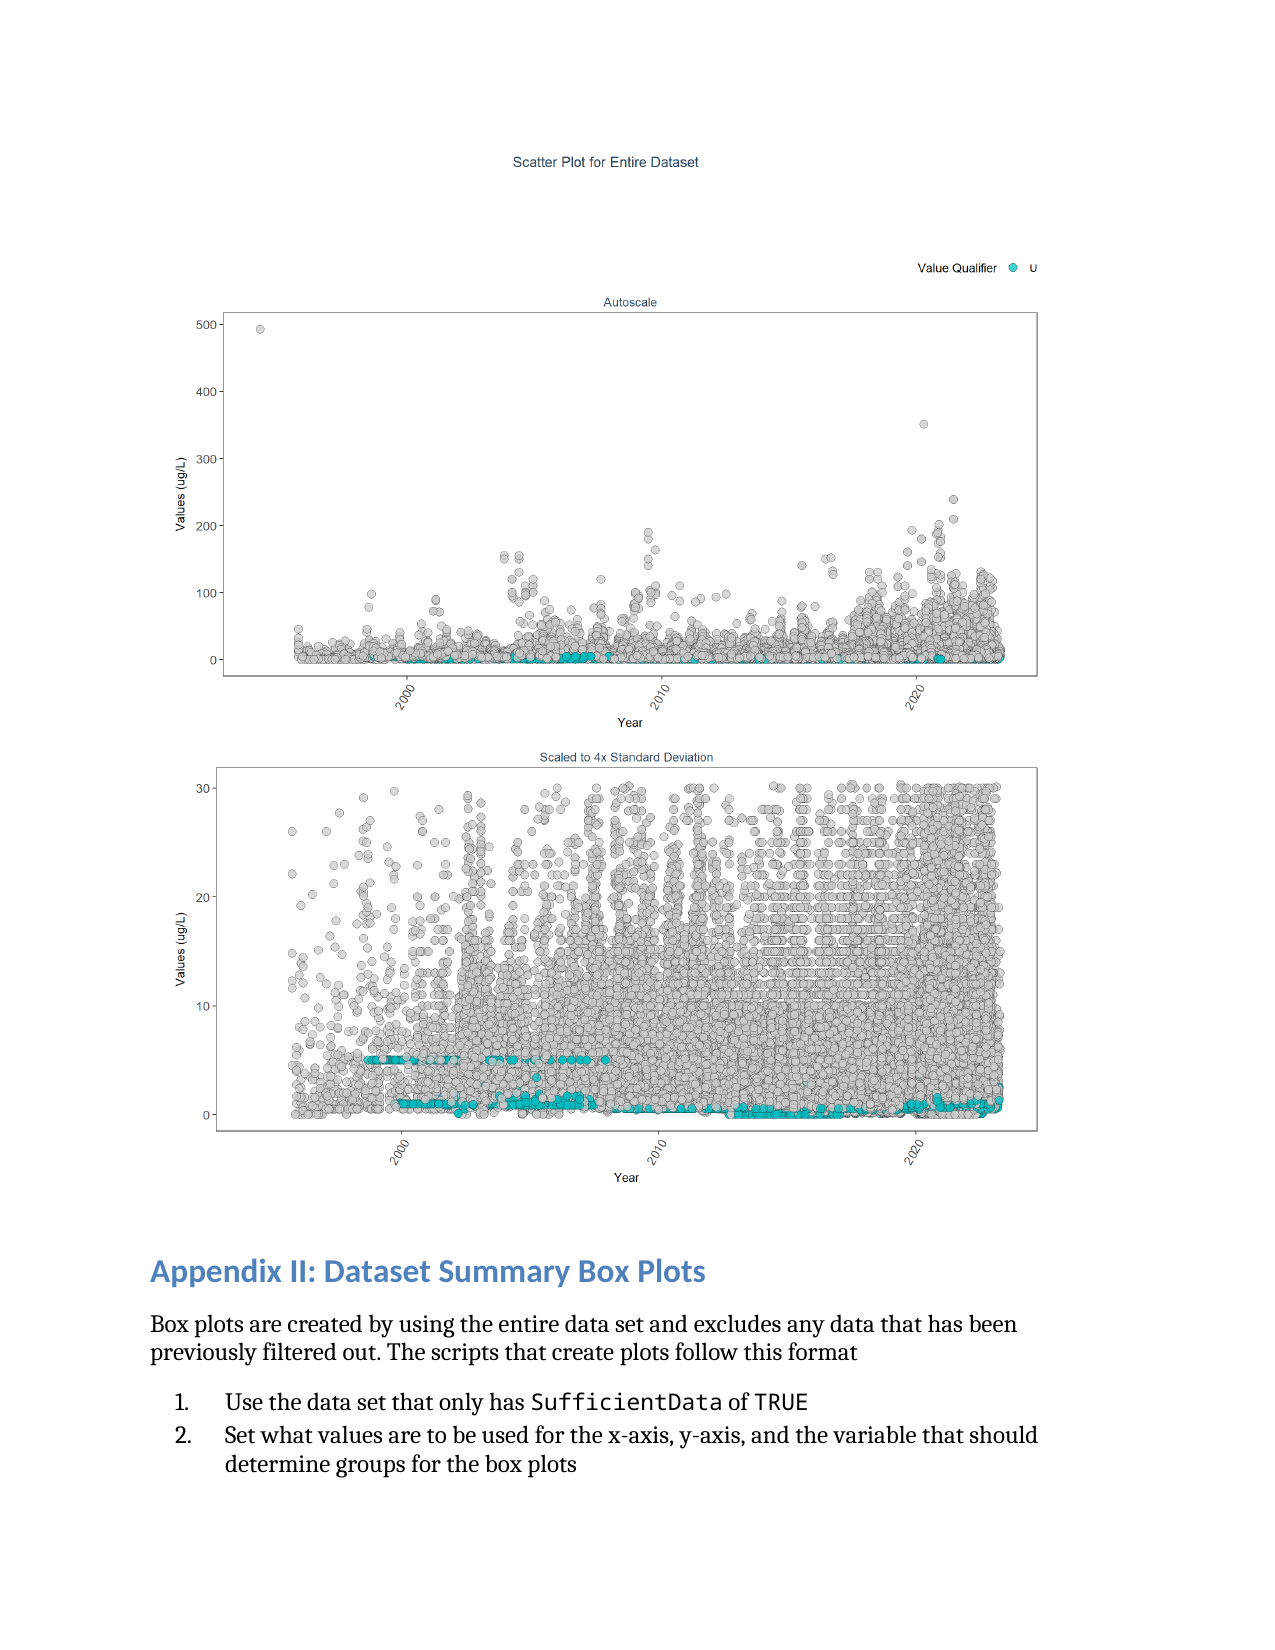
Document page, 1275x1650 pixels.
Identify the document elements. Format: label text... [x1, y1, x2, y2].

text Box plots are created by using the entire data set and excludes any data that has been previously filtered out. The scripts that create plots follow this format [150, 1309, 1125, 1367]
list Set what values are to be used for the x-axis, y-axis, and the variable that should determine groups for the box plots [175, 1421, 1125, 1478]
subtitle Appendix II: Dataset Summary Box Plots [150, 1250, 1125, 1291]
list Use the data set that only has SufficientData of TRUE [175, 1386, 1125, 1417]
picture [168, 150, 1044, 1200]
